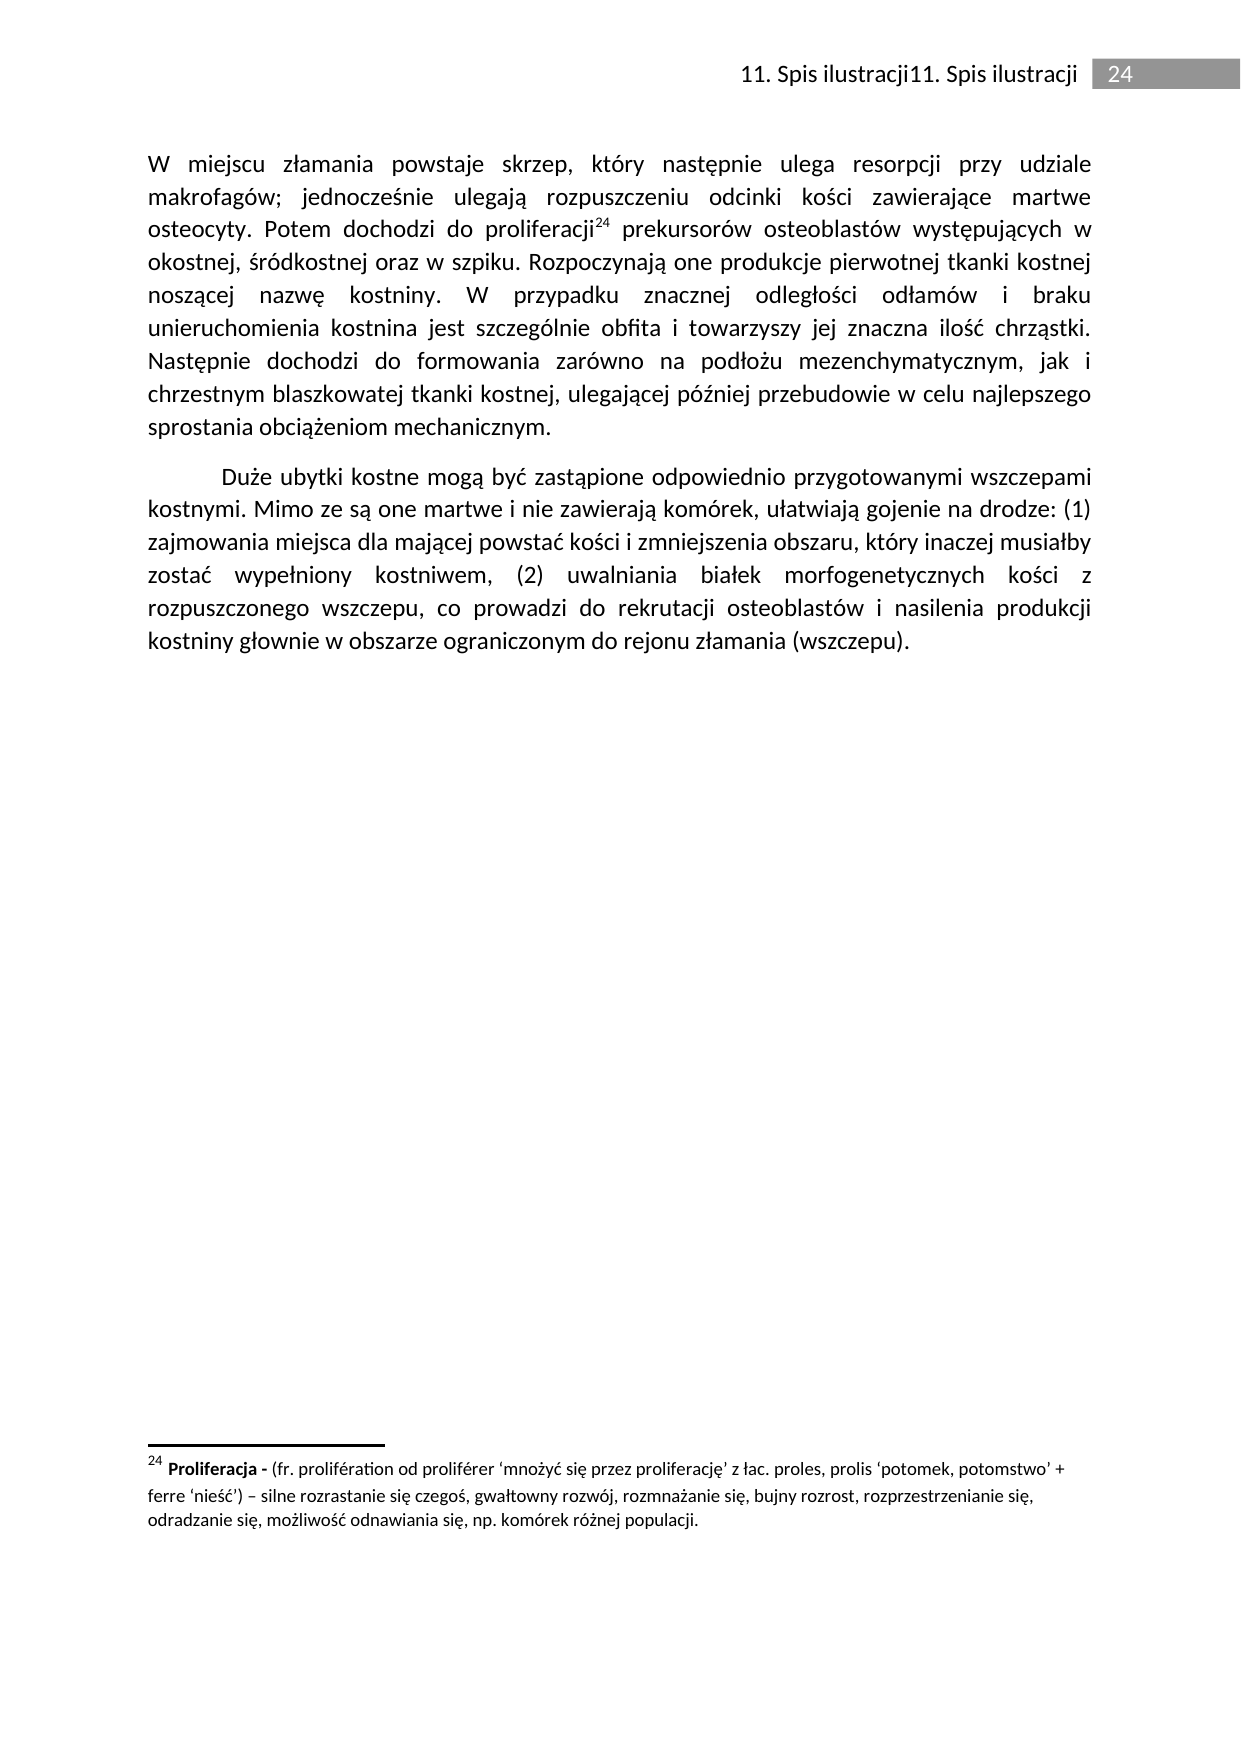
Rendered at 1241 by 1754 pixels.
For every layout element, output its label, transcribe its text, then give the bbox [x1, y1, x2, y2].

text W miejscu złamania powstaje skrzep, który następnie ulega resorpcji przy udziale makrofagów; jednocześnie ulegają rozpuszczeniu odcinki kości zawierające martwe osteocyty. Potem dochodzi do proliferacji prekursorów osteoblastów występujących w okostnej, śródkostnej oraz w szpiku. Rozpoczynają one produkcje pierwotnej tkanki kostnej noszącej nazwę kostniny. W przypadku znacznej odległości odłamów i braku unieruchomienia kostnina jest szczególnie obfita i towarzyszy jej znaczna ilość chrząstki. Następnie dochodzi do formowania zarówno na podłożu mezenchymatycznym, jak i chrzestnym blaszkowatej tkanki kostnej, ulegającej później przebudowie w celu najlepszego sprostania obciążeniom mechanicznym. [148, 148, 1092, 442]
text Duże ubytki kostne mogą być zastąpione odpowiednio przygotowanymi wszczepami kostnymi. Mimo ze są one martwe i nie zawierają komórek, ułatwiają gojenie na drodze: (1) zajmowania miejsca dla mającej powstać kości i zmniejszenia obszaru, który inaczej musiałby zostać wypełniony kostniwem, (2) uwalniania białek morfogenetycznych kości z rozpuszczonego wszczepu, co prowadzi do rekrutacji osteoblastów i nasilenia produkcji kostniny głownie w obszarze ograniczonym do rejonu złamania (wszczepu). [148, 461, 1092, 656]
